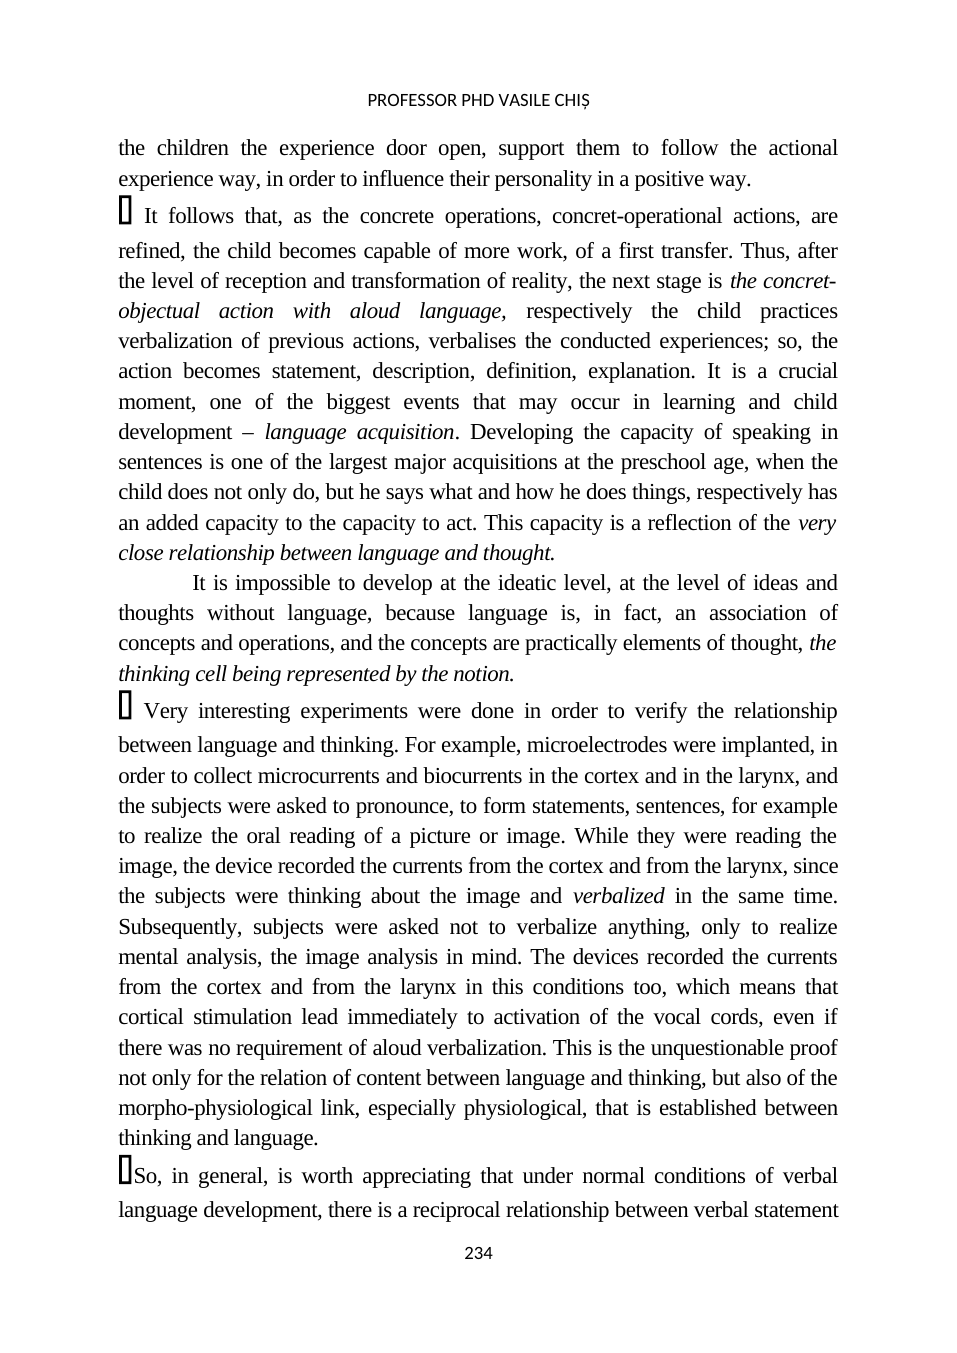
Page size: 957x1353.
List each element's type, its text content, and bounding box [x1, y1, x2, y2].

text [118, 134, 838, 191]
text It is impossible to develop at the ideatic level, at the level of ideas and thoughts without language, because language is, in fact, an association of concepts and operations, and the concepts are practically elements of thought, the thinking cell being represented by the notion. [118, 569, 838, 686]
text Very interesting experiments were done in order to verify the relationship between language and thinking. For example, microelectrodes were implanted, in order to collect microcurrents and biocurrents in the cortex and in the larynx, and the subjects were asked to pronounce, to form statements, sentences, for example to realize the oral reading of a picture or image. While they were reading the image, the device recorded the currents from the cortex and from the larynx, since the subjects were thinking about the image and verbalized in the same time. Subsequently, subjects were asked not to verbalize anything, only to realize mental analysis, the image analysis in mind. The devices recorded the currents from the cortex and from the larynx in this conditions too, which means that cortical stimulation lead immediately to activation of the vocal cords, even if there was no requirement of aloud verbalization. This is the unquestionable proof not only for the relation of content between language and thinking, but also of the morpho-physiological link, especially physiological, that is established between thinking and language. [118, 690, 838, 1151]
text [118, 1154, 838, 1223]
text It follows that, as the concrete operations, concret-operational actions, are refined, the child becomes capable of more work, of a first transfer. Thus, after the level of reception and transformation of reality, the next stage is the concret-objectual action with aloud language, respectively the child practices verbalization of previous actions, verbalises the conducted experiences; so, the action becomes statement, description, definition, explanation. It is a crucial moment, one of the biggest events that may occur in learning and child development – language acquisition. Developing the capacity of speaking in sentences is one of the largest major acquisitions at the preschool age, when the child does not only do, but he says what and how he does things, respectively has an added capacity to the capacity to act. This capacity is a reflection of the very close relationship between language and thought. [118, 195, 838, 565]
